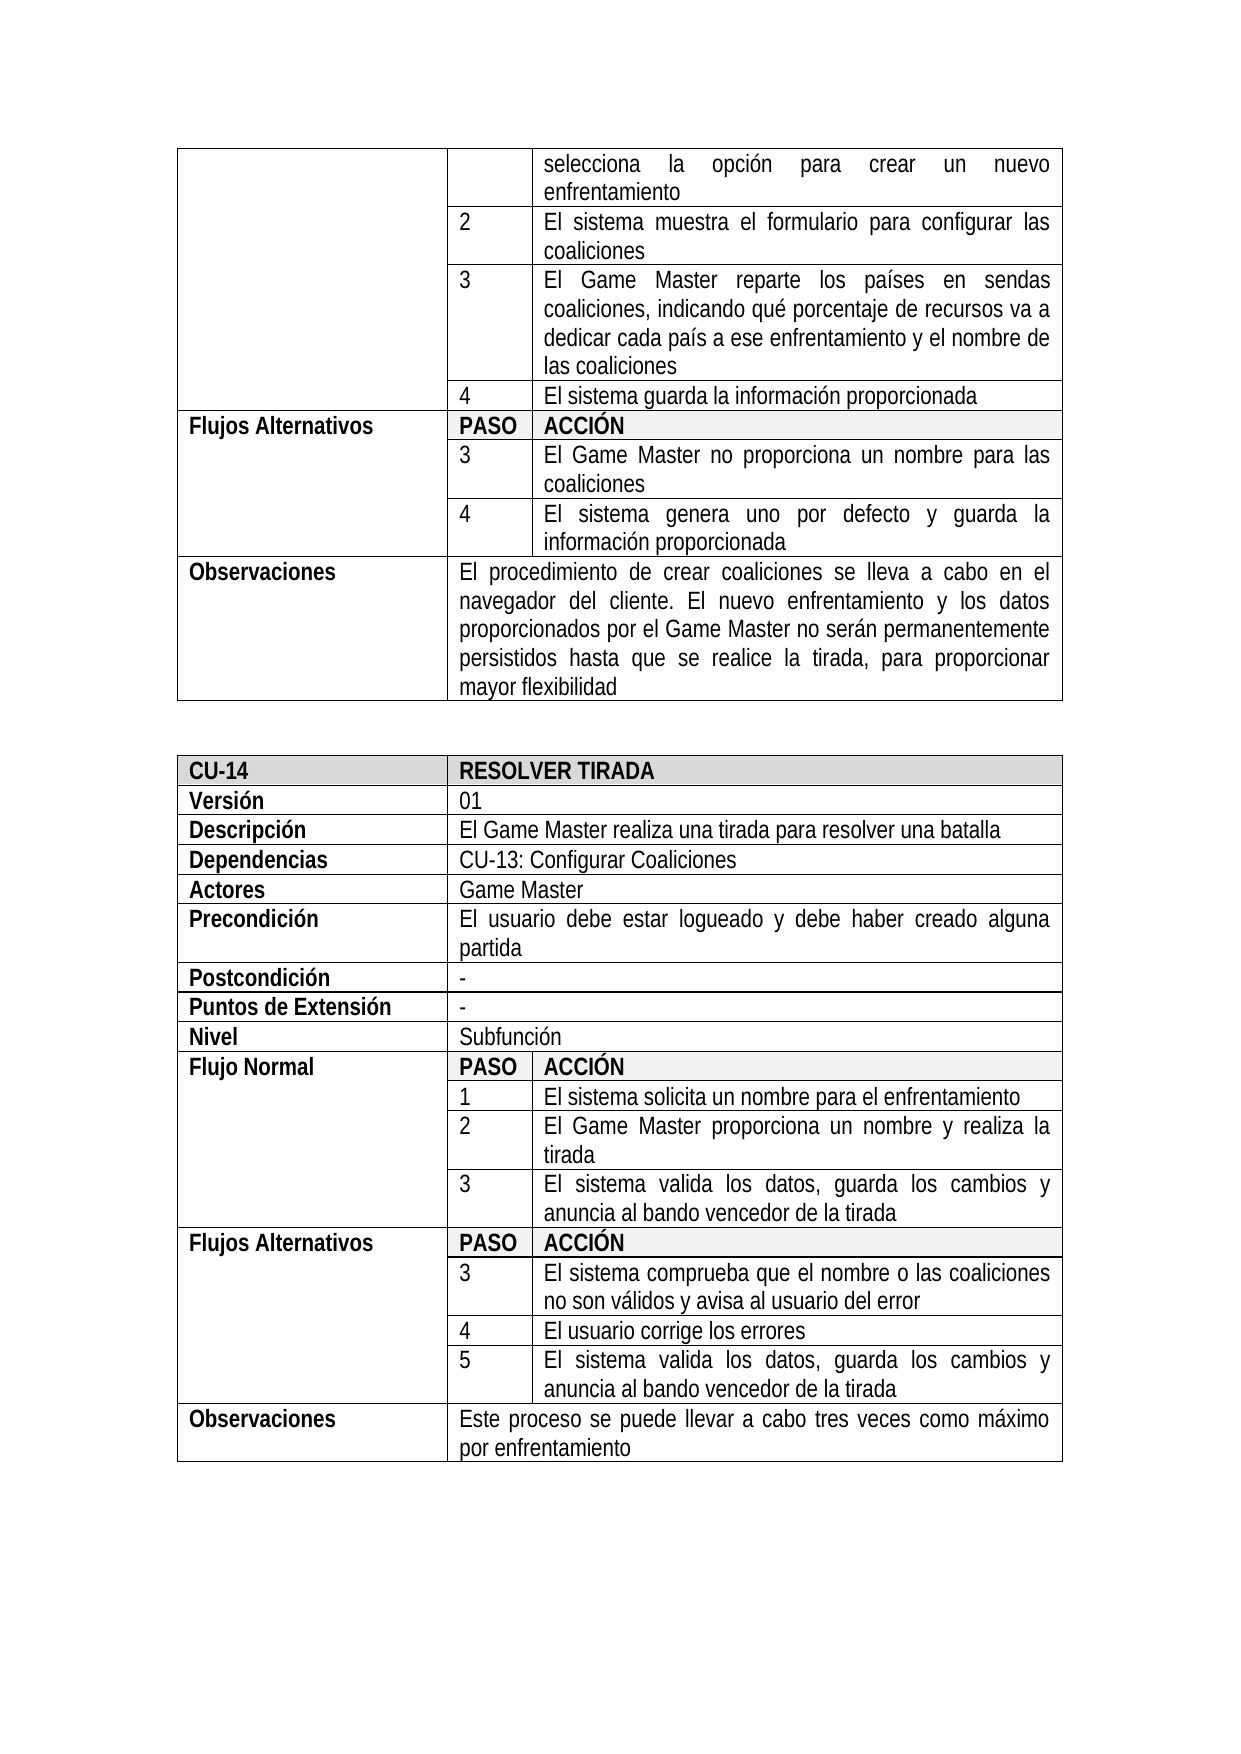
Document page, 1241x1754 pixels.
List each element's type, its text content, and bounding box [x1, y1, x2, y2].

table_cell El procedimiento de crear coaliciones se lleva a cabo en el navegador del cliente. El nuevo enfrentamiento y los datos proporcionados por el Game Master no serán permanentemente persistidos hasta que se realice la tirada, para proporcionar mayor flexibilidad [448, 557, 1062, 700]
table_cell 3 [448, 1258, 532, 1315]
table_cell CU-13: Configurar Coaliciones [448, 845, 1062, 874]
table_header CU-14 [178, 756, 447, 784]
table_cell Postcondición [178, 963, 447, 991]
table_cell Dependencias [178, 845, 447, 874]
table_cell 1 [448, 149, 532, 206]
table_cell Versión [178, 786, 447, 814]
table_cell Nivel [178, 1022, 447, 1051]
table_cell Game Master [448, 875, 1062, 903]
table_cell Precondición [178, 904, 447, 962]
table_cell El Game Master realiza una tirada para resolver una batalla [448, 815, 1062, 844]
table_cell El usuario debe estar logueado y debe haber creado alguna partida [448, 904, 1062, 962]
table_cell 2 [448, 1111, 532, 1168]
table_cell ACCIÓN [533, 1228, 1062, 1256]
table_cell PASO [448, 1052, 532, 1080]
table_cell ACCIÓN [533, 411, 1062, 439]
table_cell ACCIÓN [533, 1052, 1062, 1080]
table_cell El usuario corrige los errores [533, 1316, 1062, 1344]
table_cell Flujo Normal [178, 1052, 447, 1227]
table_cell Observaciones [178, 557, 447, 700]
table_cell 2 [448, 207, 532, 264]
table_cell Subfunción [448, 1022, 1062, 1051]
table_cell Flujos Alternativos [178, 1228, 447, 1403]
table_cell El sistema guarda la información proporcionada [533, 381, 1062, 409]
table_cell El Game Master no proporciona un nombre para las coaliciones [533, 440, 1062, 498]
table_cell 4 [448, 499, 532, 556]
table_cell PASO [448, 1228, 532, 1256]
table_cell 4 [448, 1316, 532, 1344]
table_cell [533, 149, 1062, 206]
table_cell El Game Master proporciona un nombre y realiza la tirada [533, 1111, 1062, 1168]
table_cell Observaciones [178, 1404, 447, 1461]
table_cell 3 [448, 440, 532, 498]
table_cell El sistema muestra el formulario para configurar las coaliciones [533, 207, 1062, 264]
table_cell 5 [448, 1346, 532, 1403]
table_cell 4 [448, 381, 532, 409]
table_cell Este proceso se puede llevar a cabo tres veces como máximo por enfrentamiento [448, 1404, 1062, 1461]
table_cell - [448, 993, 1062, 1021]
table_cell - [448, 963, 1062, 991]
table_cell El sistema solicita un nombre para el enfrentamiento [533, 1081, 1062, 1110]
table_cell Flujos Alternativos [178, 411, 447, 556]
table_cell 01 [448, 786, 1062, 814]
table_cell Actores [178, 875, 447, 903]
table_cell El sistema comprueba que el nombre o las coaliciones no son válidos y avisa al usuario del error [533, 1258, 1062, 1315]
table_cell El sistema genera uno por defecto y guarda la información proporcionada [533, 499, 1062, 556]
table_cell El Game Master reparte los países en sendas coaliciones, indicando qué porcentaje de recursos va a dedicar cada país a ese enfrentamiento y el nombre de las coaliciones [533, 265, 1062, 380]
table_cell 3 [448, 265, 532, 380]
table_cell PASO [448, 411, 532, 439]
table_cell El sistema valida los datos, guarda los cambios y anuncia al bando vencedor de la tirada [533, 1346, 1062, 1403]
table_cell Descripción [178, 815, 447, 844]
table_header RESOLVER TIRADA [448, 756, 1062, 784]
table_cell Puntos de Extensión [178, 993, 447, 1021]
table_cell El sistema valida los datos, guarda los cambios y anuncia al bando vencedor de la tirada [533, 1170, 1062, 1227]
table_cell 3 [448, 1170, 532, 1227]
table_cell 1 [448, 1081, 532, 1110]
